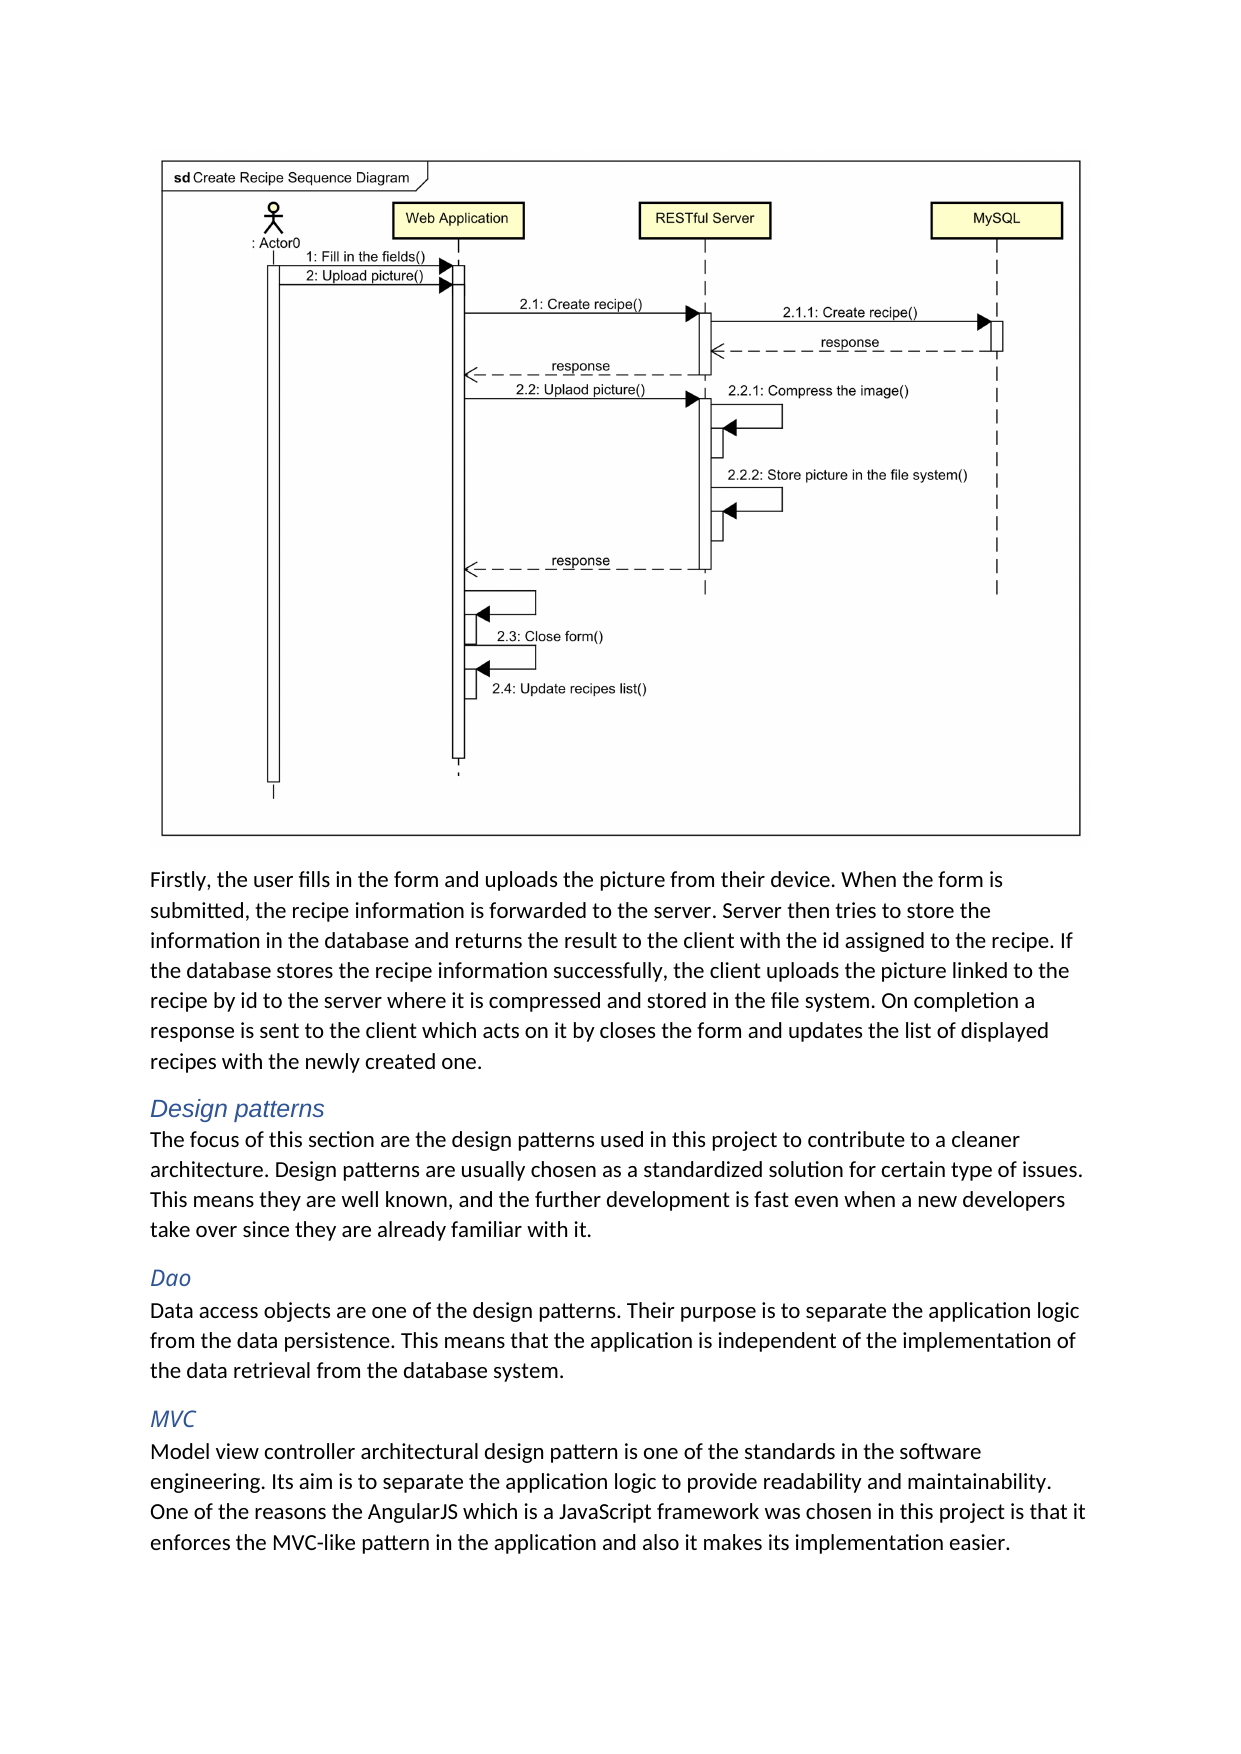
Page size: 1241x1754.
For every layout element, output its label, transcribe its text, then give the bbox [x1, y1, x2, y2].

subtitle Design patterns [150, 1094, 1090, 1122]
picture [150, 150, 1091, 847]
subtitle Dao [150, 1262, 1090, 1293]
text Firstly, the user fills in the form and uploads the picture from their device. When the form is submitted, the recipe information is forwarded to the server. Server then tries to store the information in the database and returns the result to the client with the id assigned to the recipe. If the database stores the recipe information successfully, the client uploads the picture linked to the recipe by id to the server where it is compressed and stored in the file system. On completion a response is sent to the client which acts on it by closes the form and updates the list of displayed recipes with the newly created one. [150, 866, 1090, 1075]
text Data access objects are one of the design patterns. Their purpose is to separate the application logic from the data persistence. This means that the application is independent of the implementation of the data retrieval from the database system. [150, 1296, 1090, 1384]
subtitle MVC [150, 1403, 1090, 1434]
text Model view controller architectural design pattern is one of the standards in the software engineering. Its aim is to separate the application logic to provide readability and maintainability. One of the reasons the AngularJS which is a JavaScript framework was chosen in this project is that it enforces the MVC-like pattern in the application and also it makes its implementation easier. [150, 1437, 1090, 1556]
text The focus of this section are the design patterns used in this project to contribute to a cleaner architecture. Design patterns are usually chosen as a standardized solution for certain type of issues. This means they are well known, and the further development is fast even when a new developers take over since they are already familiar with it. [150, 1125, 1090, 1243]
